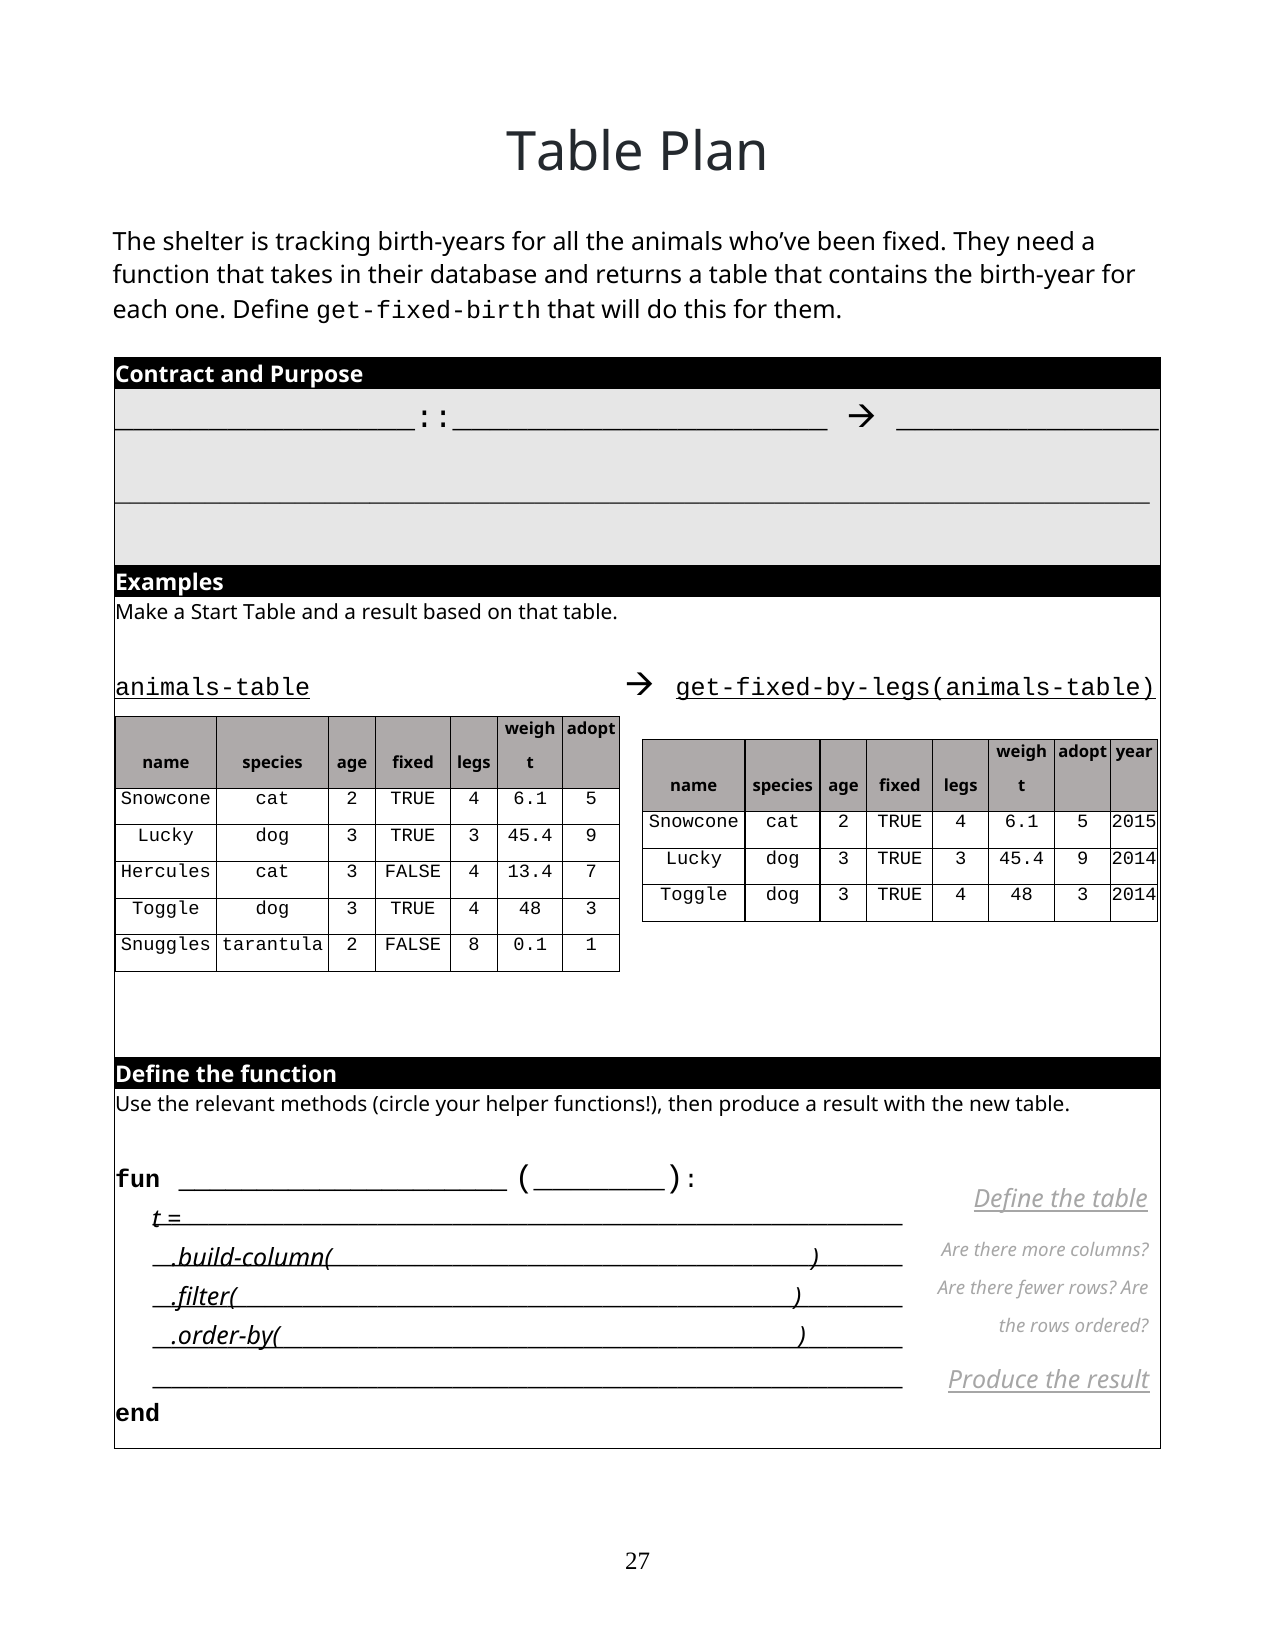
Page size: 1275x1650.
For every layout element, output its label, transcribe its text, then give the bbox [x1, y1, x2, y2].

table_cell Define the function Use the relevant methods (circle your helper functions!), then produce a result with the new table. fun _____________________ (_______): ________________________________________ ________________________________________ ________________________________________ ________________________________________ ________________________________________ end [115, 1089, 1160, 1448]
table_header Contract and Purpose ________________::____________________ ______________ _____________________________________________________________________ [115, 389, 1160, 565]
subtitle Table Plan [112, 112, 1162, 186]
text The shelter is tracking birth-years for all the animals who’ve been fixed. They need a function that takes in their database and returns a table that contains the birth-year for each one. Define get-fixed-birth that will do this for them. [112, 223, 1162, 326]
table_cell Examples Make a Start Table and a result based on that table. animals-table get-fixed-by-legs(animals-table) [115, 597, 1160, 1057]
